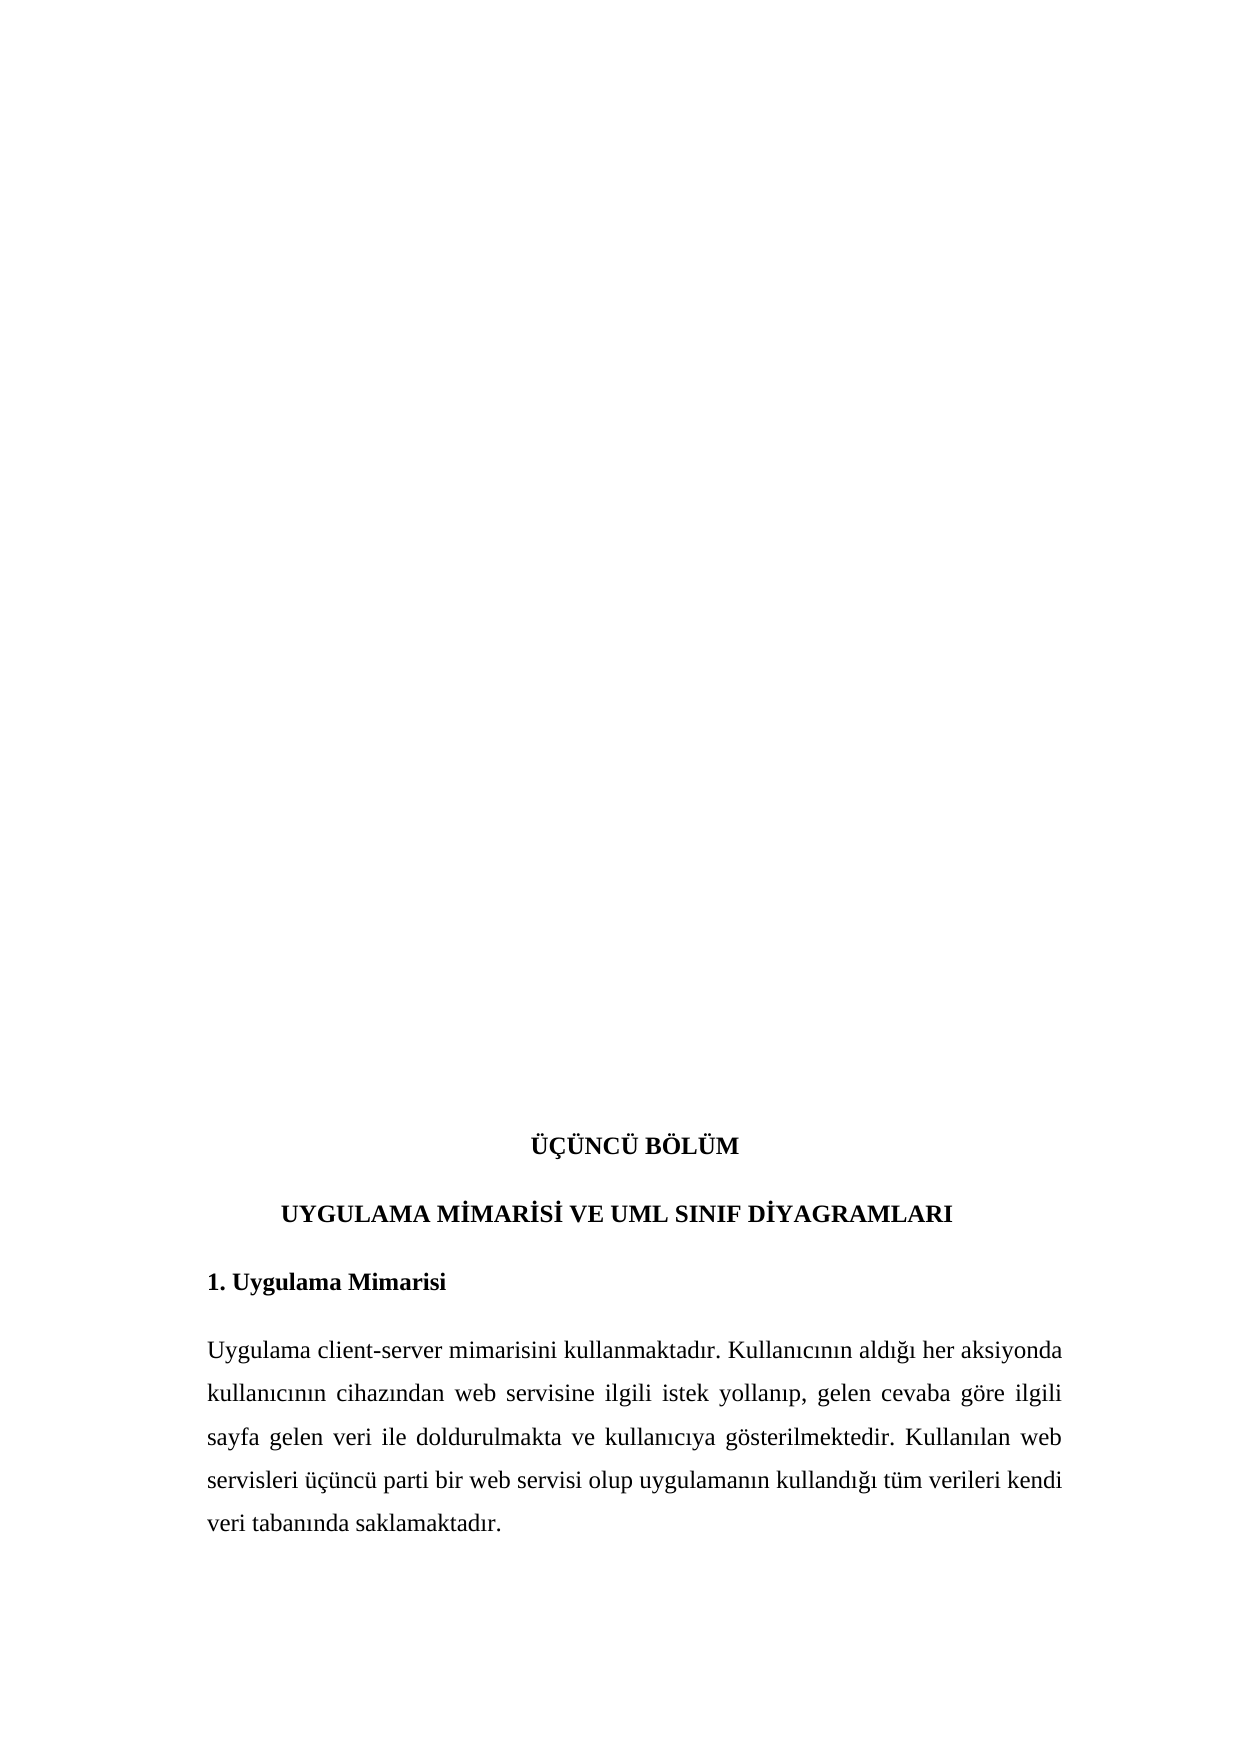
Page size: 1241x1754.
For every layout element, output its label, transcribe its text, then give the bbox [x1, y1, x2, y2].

text Uygulama client-server mimarisini kullanmaktadır. Kullanıcının aldığı her aksiyonda kullanıcının cihazından web servisine ilgili istek yollanıp, gelen cevaba göre ilgili sayfa gelen veri ile doldurulmakta ve kullanıcıya gösterilmektedir. Kullanılan web servisleri üçüncü parti bir web servisi olup uygulamanın kullandığı tüm verileri kendi veri tabanında saklamaktadır. [207, 1335, 1063, 1537]
text ÜÇÜNCÜ BÖLÜM [207, 1131, 1063, 1160]
text 1. Uygulama Mimarisi [207, 1267, 1063, 1296]
text UYGULAMA MİMARİSİ VE UML SINIF DİYAGRAMLARI [207, 1199, 1063, 1228]
